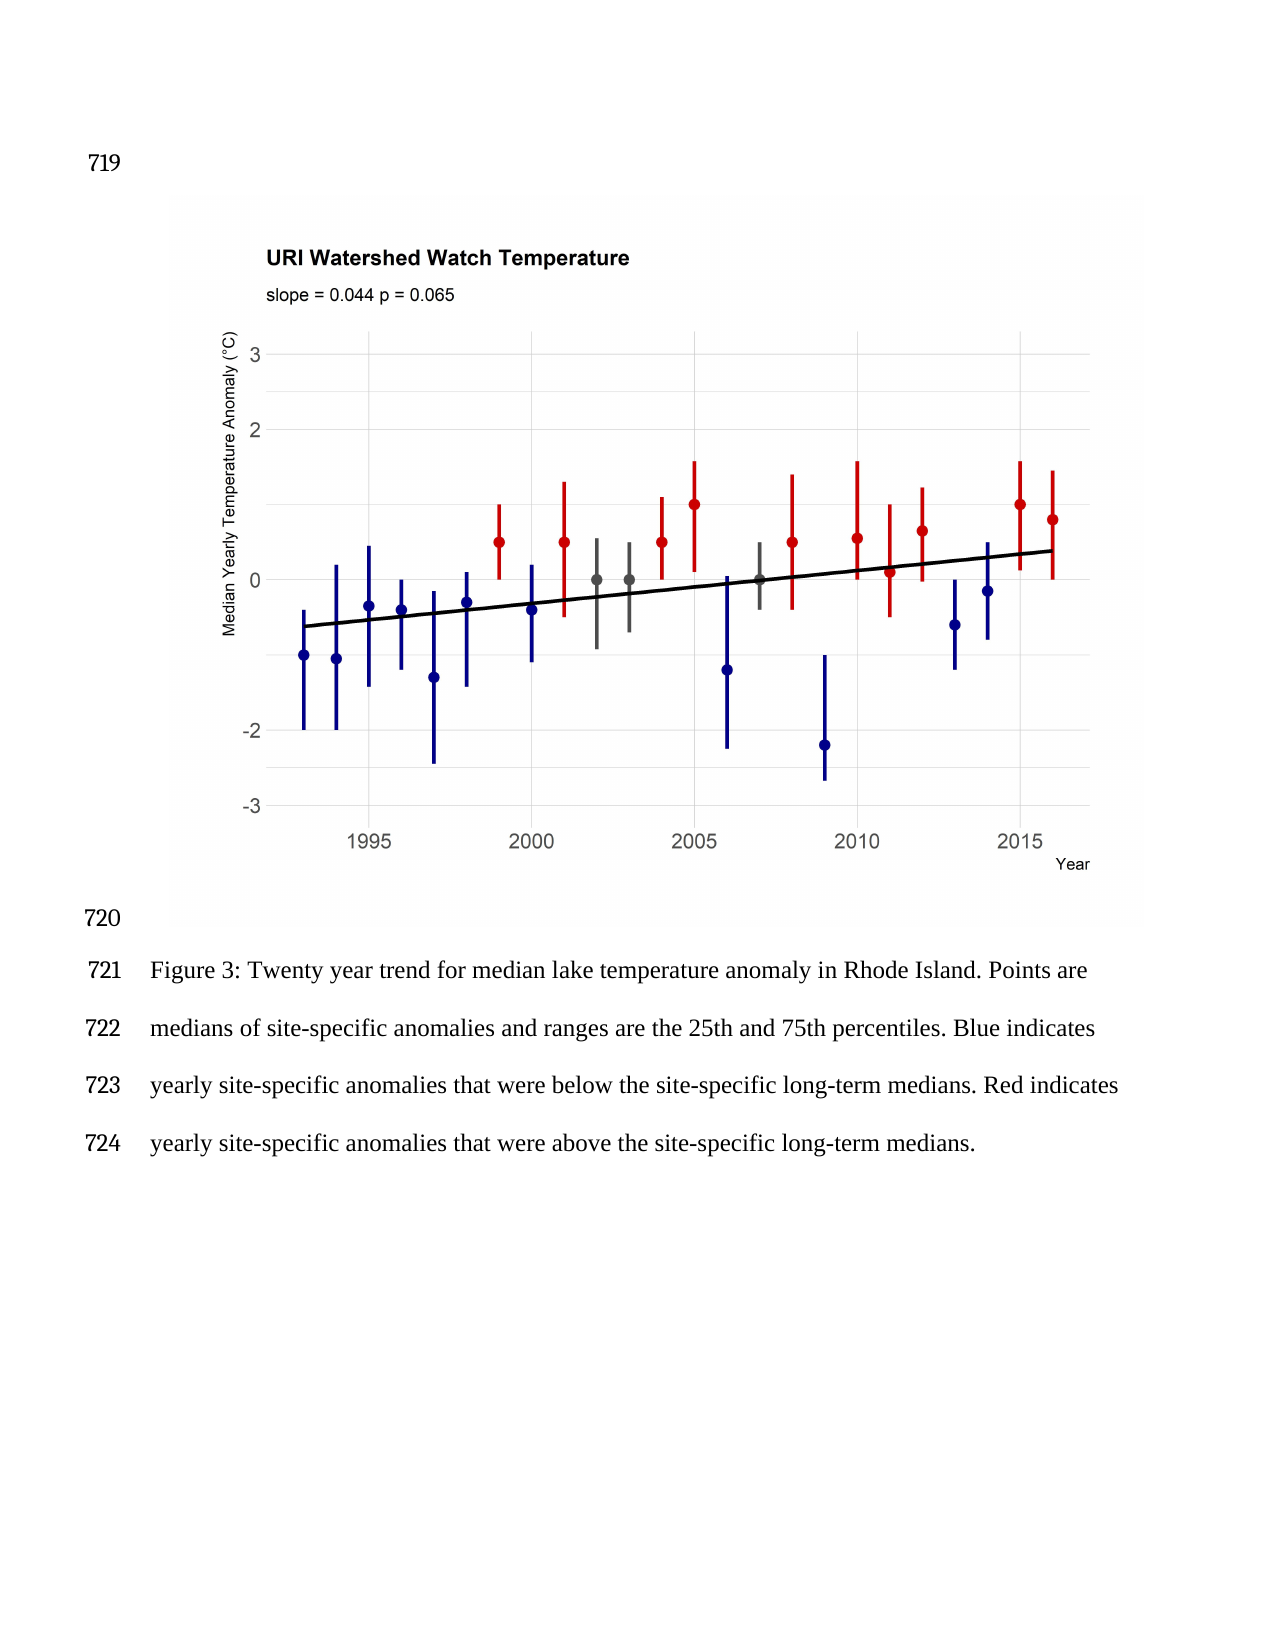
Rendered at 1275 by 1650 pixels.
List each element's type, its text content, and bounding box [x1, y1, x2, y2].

picture [168, 195, 1144, 927]
